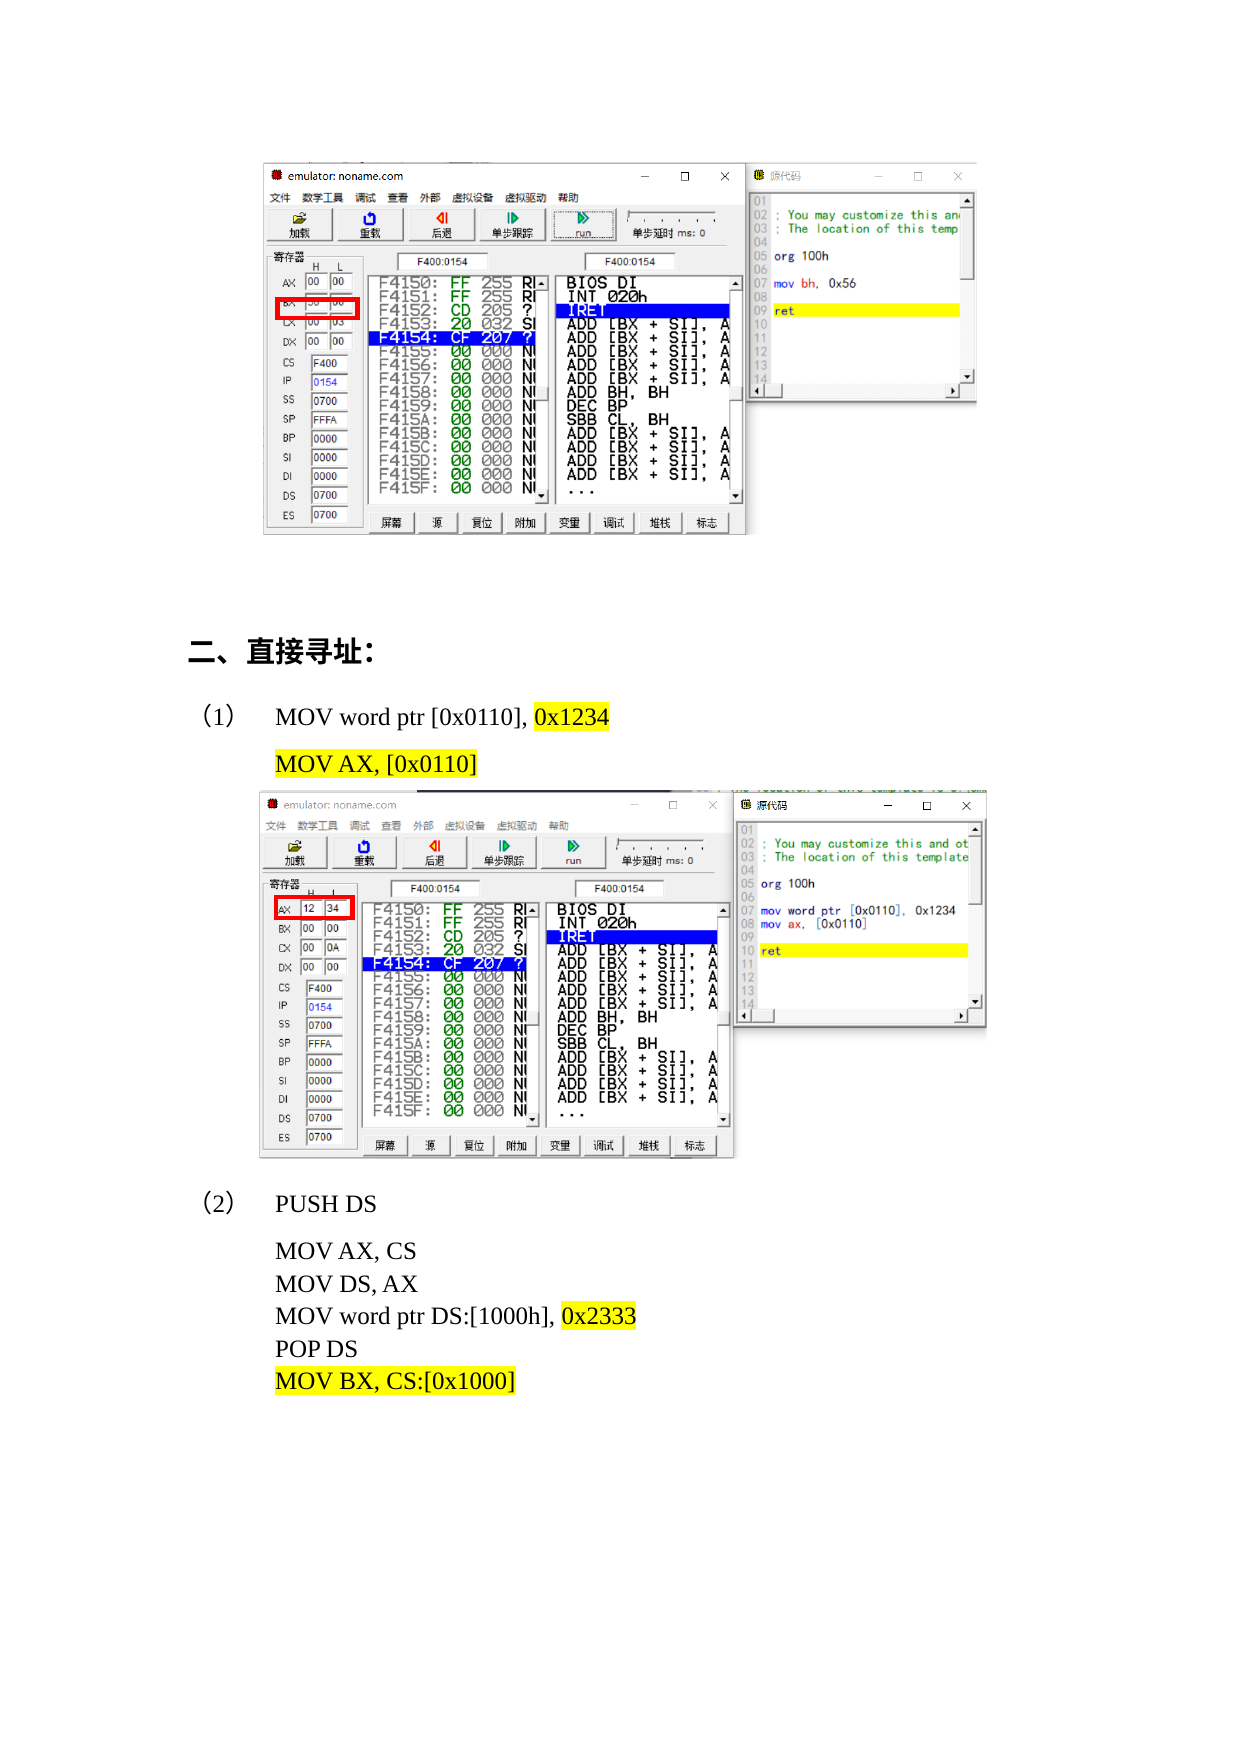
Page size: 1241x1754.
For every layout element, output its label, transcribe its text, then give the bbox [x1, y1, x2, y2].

text （2） PUSH DS [187, 1169, 1053, 1234]
text MOV BX, CS:[0x1000] [231, 1364, 1053, 1397]
text （1） MOV word ptr [0x0110], 0x1234 [187, 682, 1053, 747]
text POP DS [225, 1332, 1053, 1364]
text MOV word ptr DS:[1000h], 0x2333 [225, 1299, 1053, 1332]
text MOV AX, CS [225, 1234, 1053, 1267]
text MOV DS, AX [225, 1267, 1053, 1299]
picture [263, 162, 977, 535]
picture [259, 790, 987, 1159]
text 二、直接寻址： [187, 617, 1053, 682]
text MOV AX, [0x0110] [231, 747, 1053, 779]
